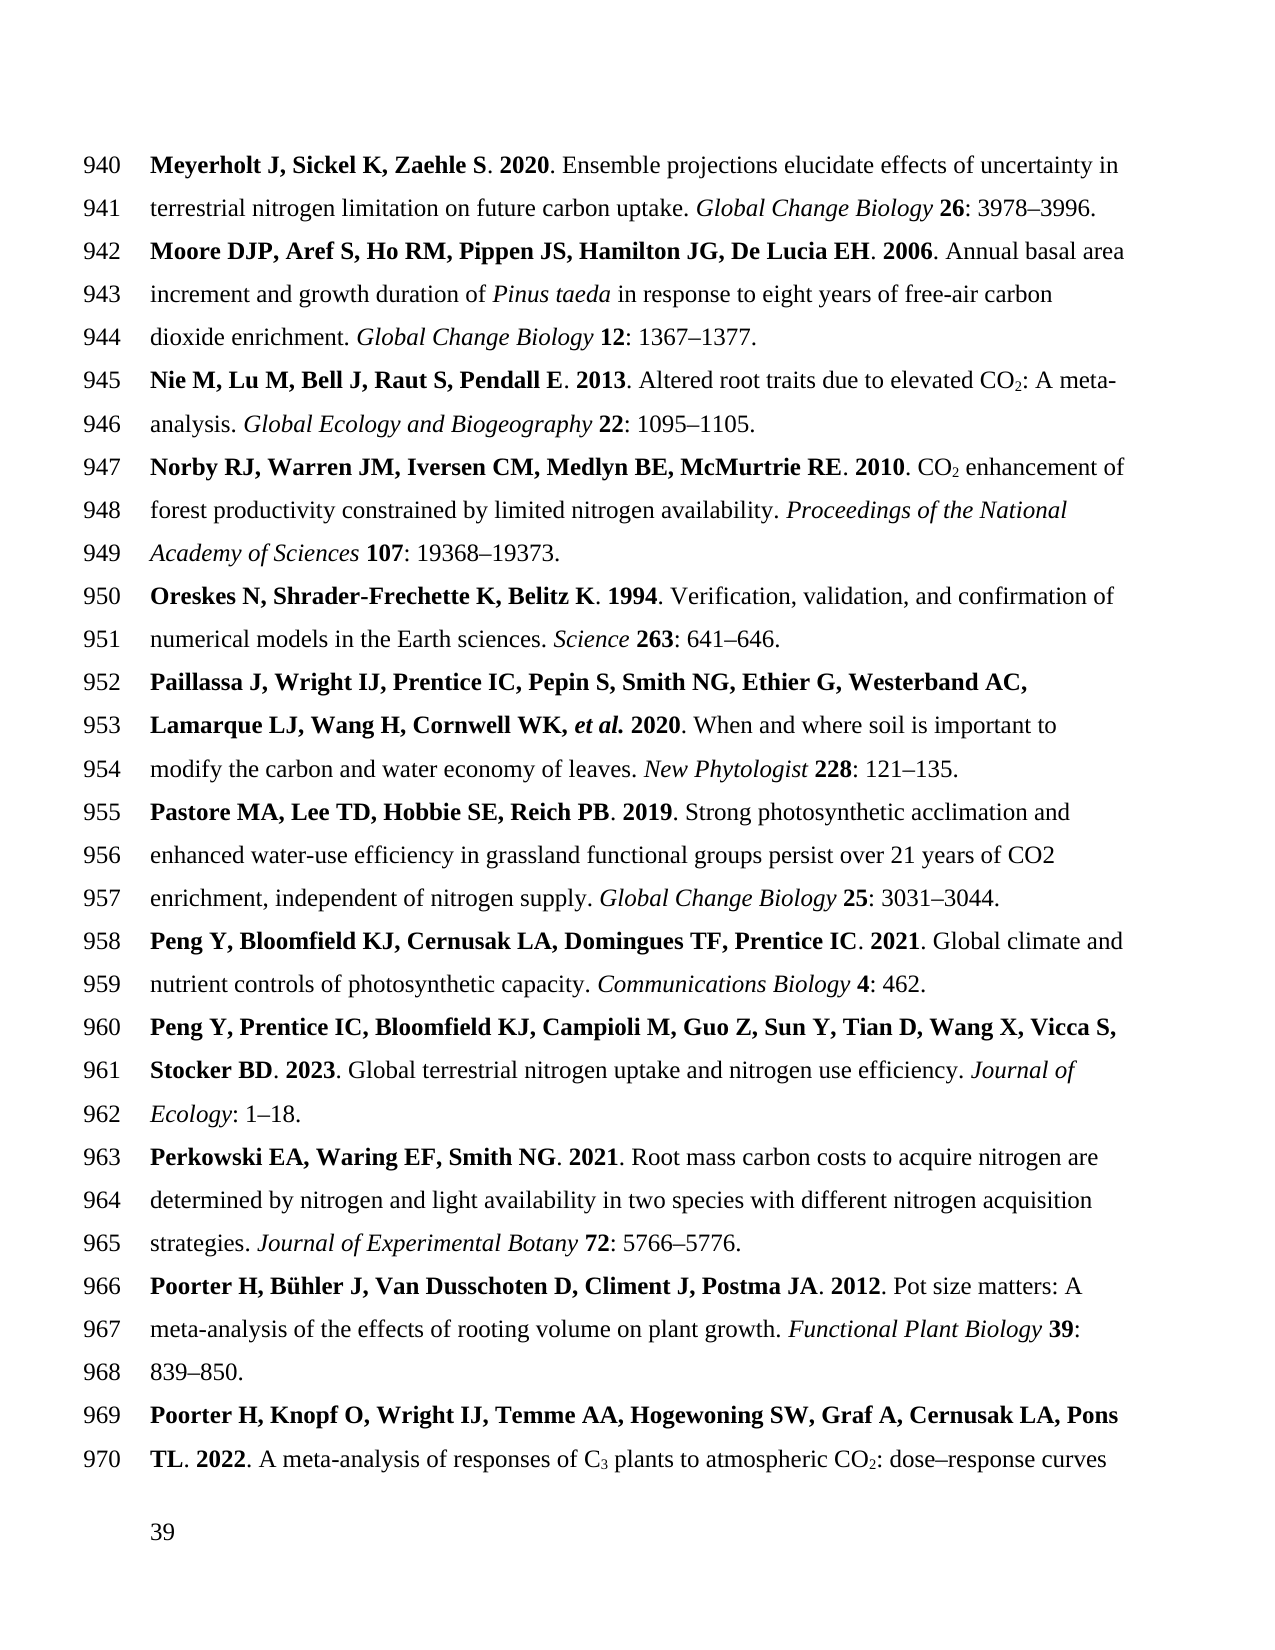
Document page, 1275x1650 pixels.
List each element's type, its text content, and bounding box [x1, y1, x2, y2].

text Peng Y, Prentice IC, Bloomfield KJ, Campioli M, Guo Z, Sun Y, Tian D, Wang X, Vicca S, Stocker BD. 2023. Global terrestrial nitrogen uptake and nitrogen use efficiency. Journal of Ecology: 1–18. [150, 1012, 1125, 1127]
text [150, 1401, 1125, 1472]
text Norby RJ, Warren JM, Iversen CM, Medlyn BE, McMurtrie RE. 2010. CO2 enhancement of forest productivity constrained by limited nitrogen availability. Proceedings of the National Academy of Sciences 107: 19368–19373. [150, 452, 1125, 567]
text Paillassa J, Wright IJ, Prentice IC, Pepin S, Smith NG, Ethier G, Westerband AC, Lamarque LJ, Wang H, Cornwell WK, et al. 2020. When and where soil is important to modify the carbon and water economy of leaves. New Phytologist 228: 121–135. [150, 667, 1125, 782]
text Perkowski EA, Waring EF, Smith NG. 2021. Root mass carbon costs to acquire nitrogen are determined by nitrogen and light availability in two species with different nitrogen acquisition strategies. Journal of Experimental Botany 72: 5766–5776. [150, 1142, 1125, 1257]
text Meyerholt J, Sickel K, Zaehle S. 2020. Ensemble projections elucidate effects of uncertainty in terrestrial nitrogen limitation on future carbon uptake. Global Change Biology 26: 3978–3996. [150, 150, 1125, 222]
text Nie M, Lu M, Bell J, Raut S, Pendall E. 2013. Altered root traits due to elevated CO2: A meta-analysis. Global Ecology and Biogeography 22: 1095–1105. [150, 366, 1125, 437]
text Moore DJP, Aref S, Ho RM, Pippen JS, Hamilton JG, De Lucia EH. 2006. Annual basal area increment and growth duration of Pinus taeda in response to eight years of free-air carbon dioxide enrichment. Global Change Biology 12: 1367–1377. [150, 236, 1125, 351]
text Pastore MA, Lee TD, Hobbie SE, Reich PB. 2019. Strong photosynthetic acclimation and enhanced water-use efficiency in grassland functional groups persist over 21 years of CO2 enrichment, independent of nitrogen supply. Global Change Biology 25: 3031–3044. [150, 797, 1125, 912]
text Oreskes N, Shrader-Frechette K, Belitz K. 1994. Verification, validation, and confirmation of numerical models in the Earth sciences. Science 263: 641–646. [150, 581, 1125, 653]
text Peng Y, Bloomfield KJ, Cernusak LA, Domingues TF, Prentice IC. 2021. Global climate and nutrient controls of photosynthetic capacity. Communications Biology 4: 462. [150, 926, 1125, 998]
text Poorter H, Bühler J, Van Dusschoten D, Climent J, Postma JA. 2012. Pot size matters: A meta-analysis of the effects of rooting volume on plant growth. Functional Plant Biology 39: 839–850. [150, 1271, 1125, 1386]
